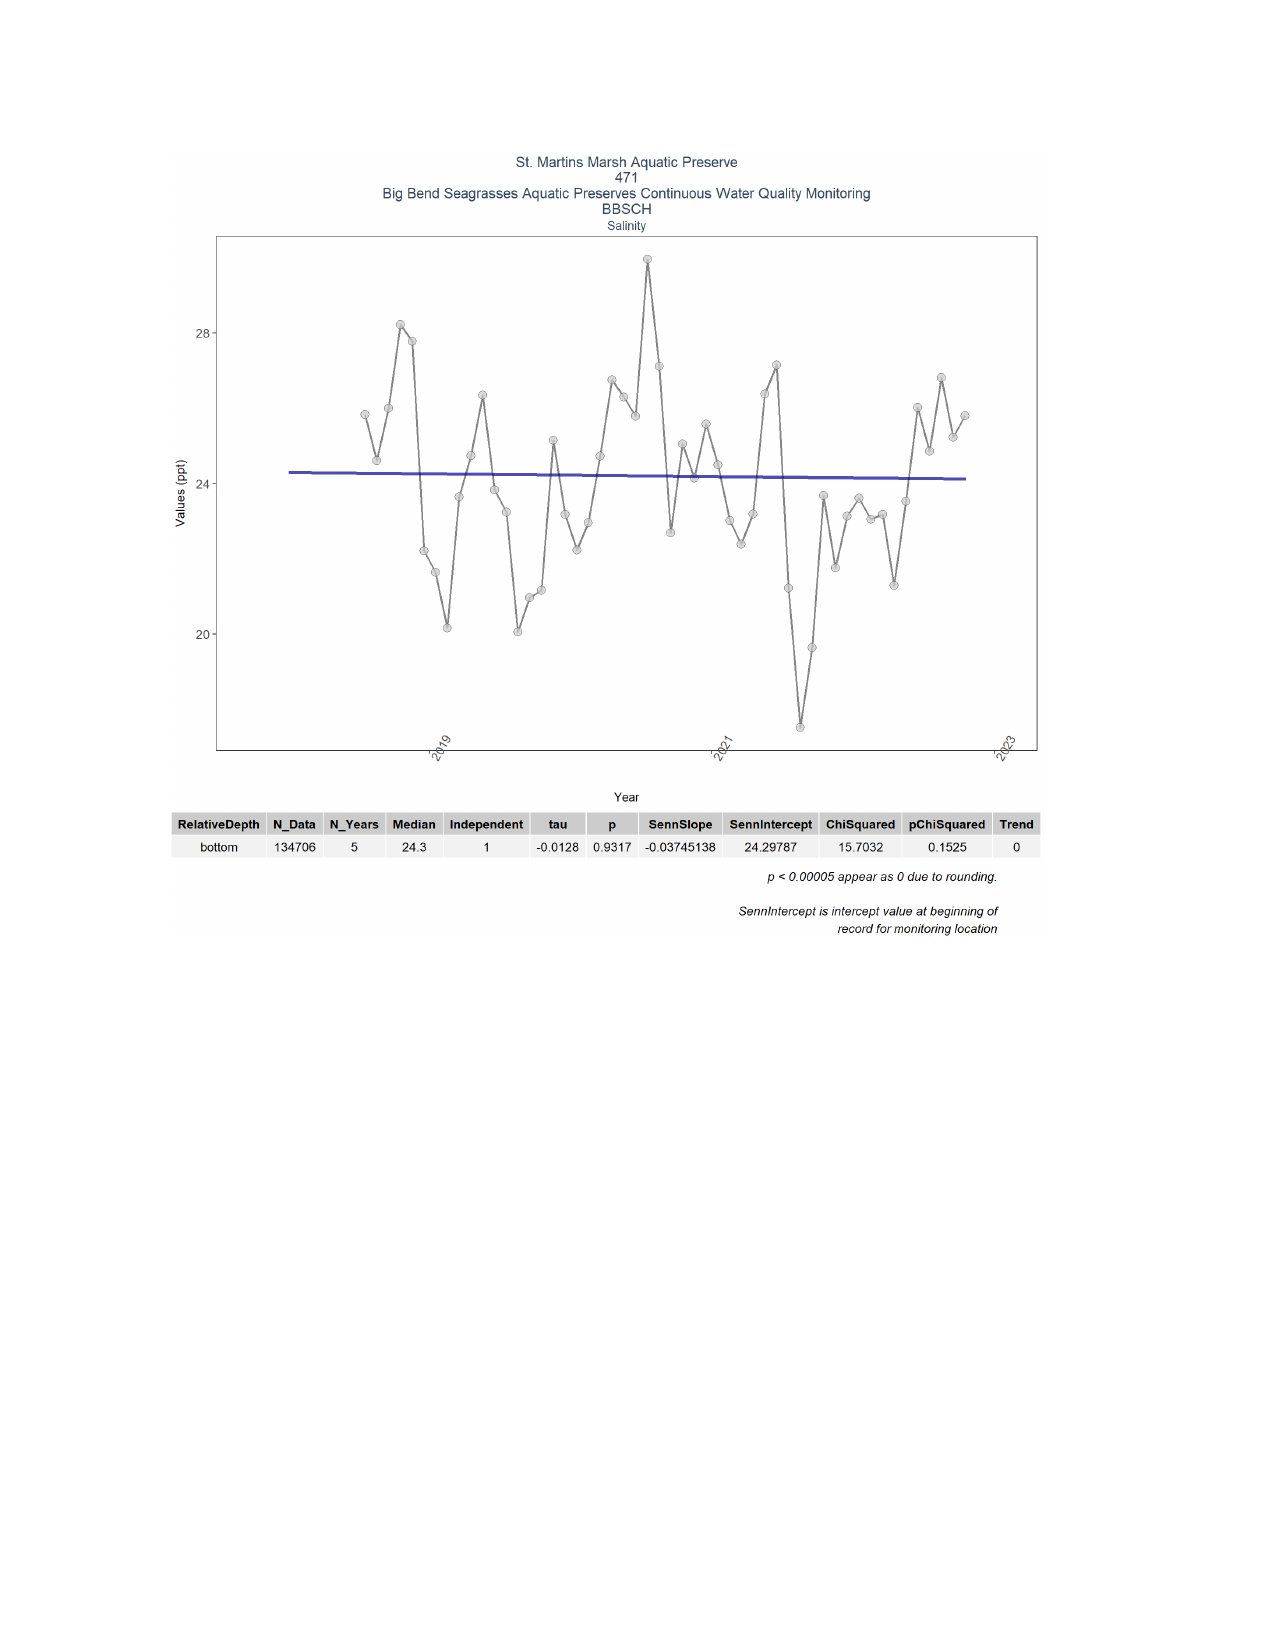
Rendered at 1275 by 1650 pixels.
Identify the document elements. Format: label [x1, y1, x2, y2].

picture [168, 150, 1044, 938]
